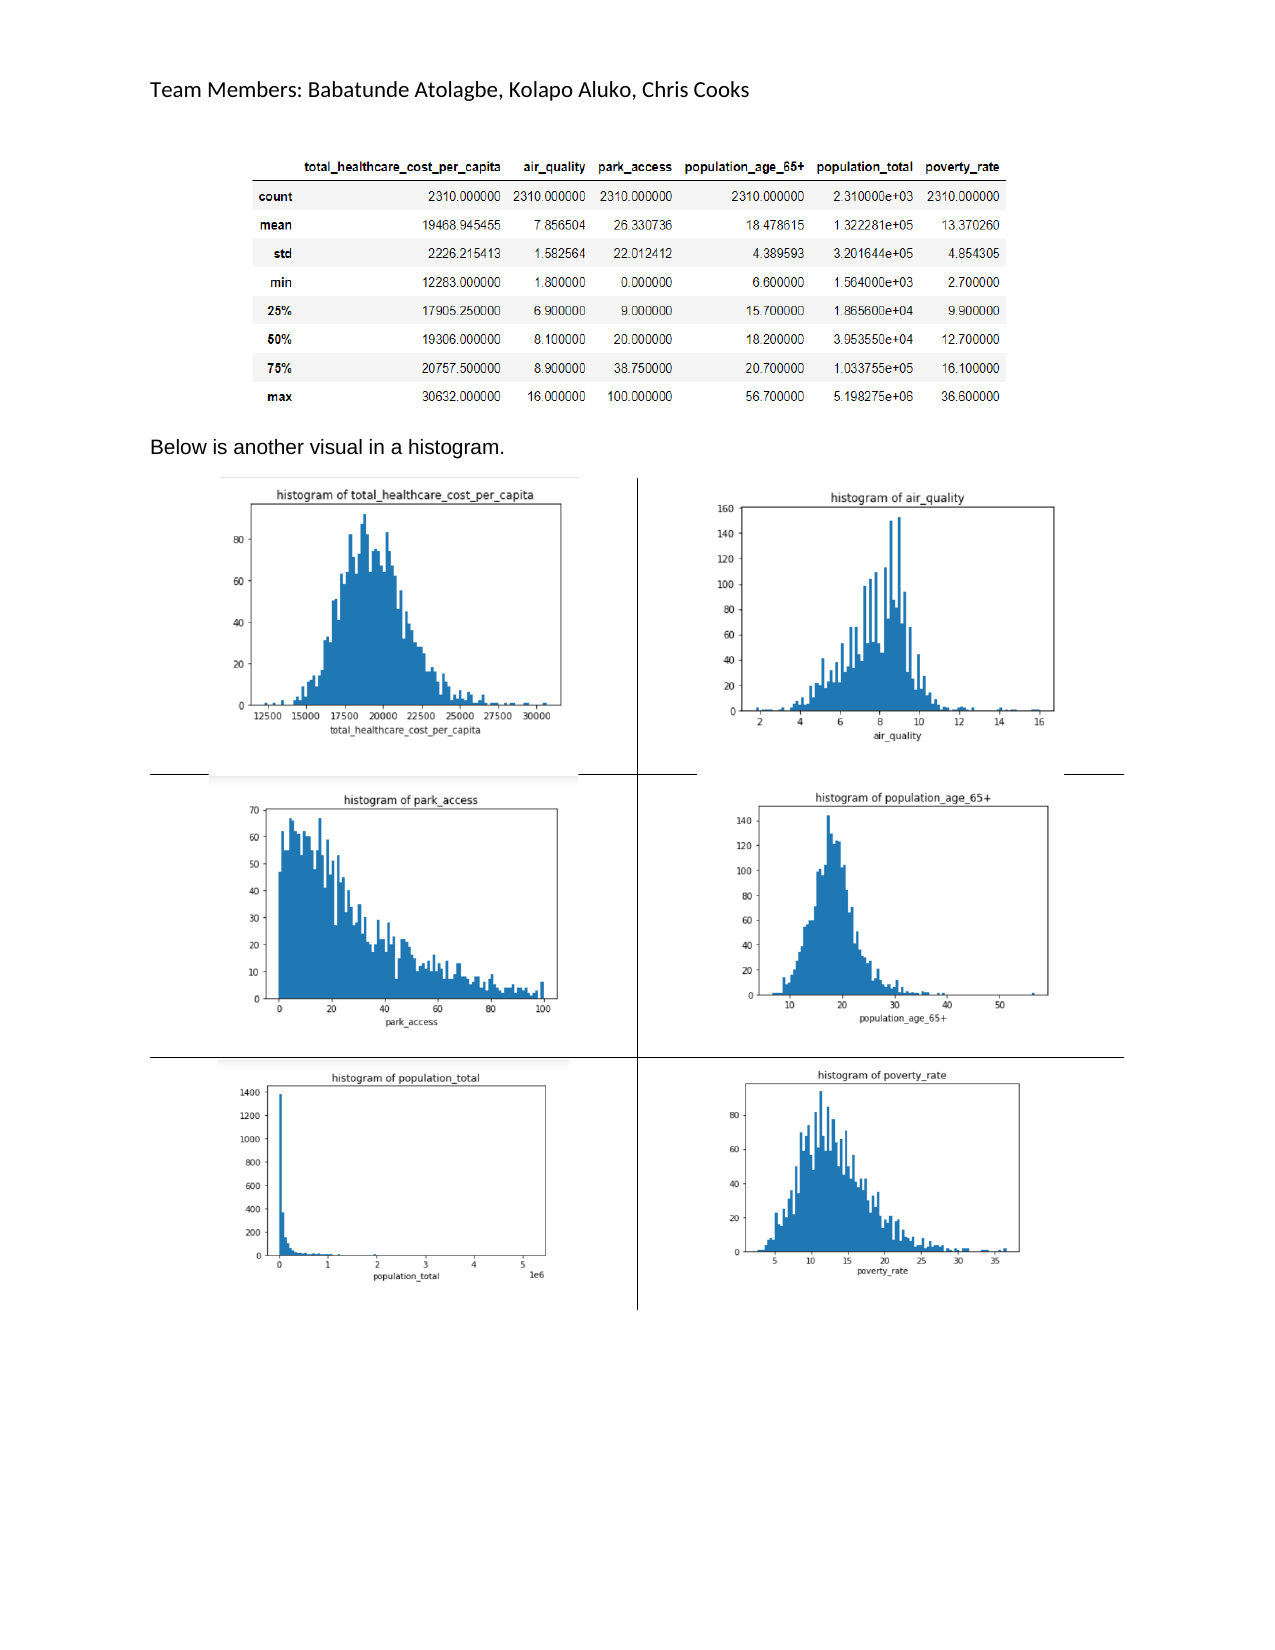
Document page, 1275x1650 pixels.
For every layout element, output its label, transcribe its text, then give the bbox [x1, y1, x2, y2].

table_cell [150, 775, 637, 1057]
table_cell [638, 775, 1124, 1057]
picture [707, 1058, 1054, 1288]
table_cell [150, 1058, 637, 1310]
picture [217, 1058, 570, 1292]
picture [696, 774, 1065, 1039]
picture [208, 774, 579, 1039]
table_cell [638, 1058, 1124, 1310]
picture [245, 150, 1030, 417]
picture [693, 477, 1068, 756]
table_header [638, 478, 1124, 774]
text Below is another visual in a histogram. [150, 435, 1125, 459]
picture [207, 477, 579, 746]
table_header [150, 478, 637, 774]
